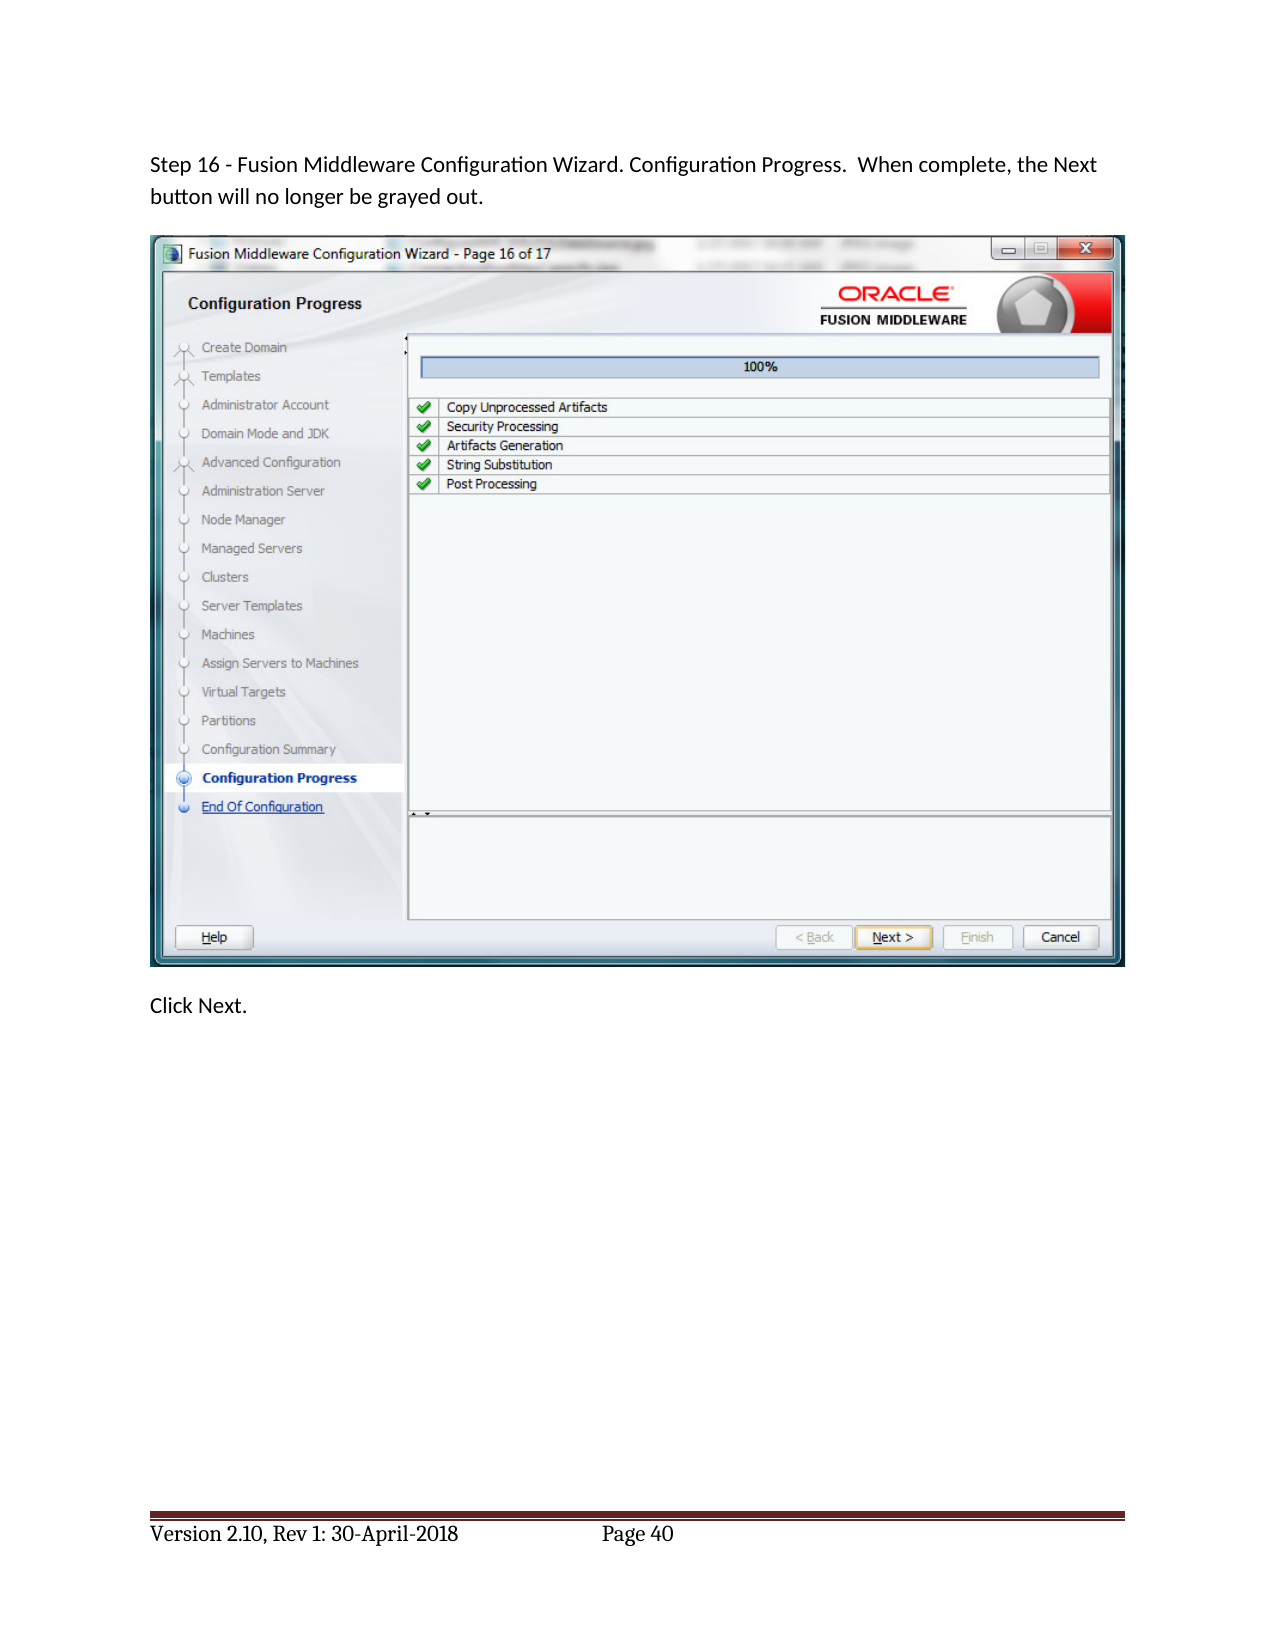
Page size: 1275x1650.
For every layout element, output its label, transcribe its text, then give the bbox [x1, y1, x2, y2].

picture [150, 235, 1125, 967]
text Click Next. [150, 991, 1125, 1019]
text Step 16 - Fusion Middleware Configuration Wizard. Configuration Progress. When complete, the Next button will no longer be grayed out. [150, 150, 1125, 210]
